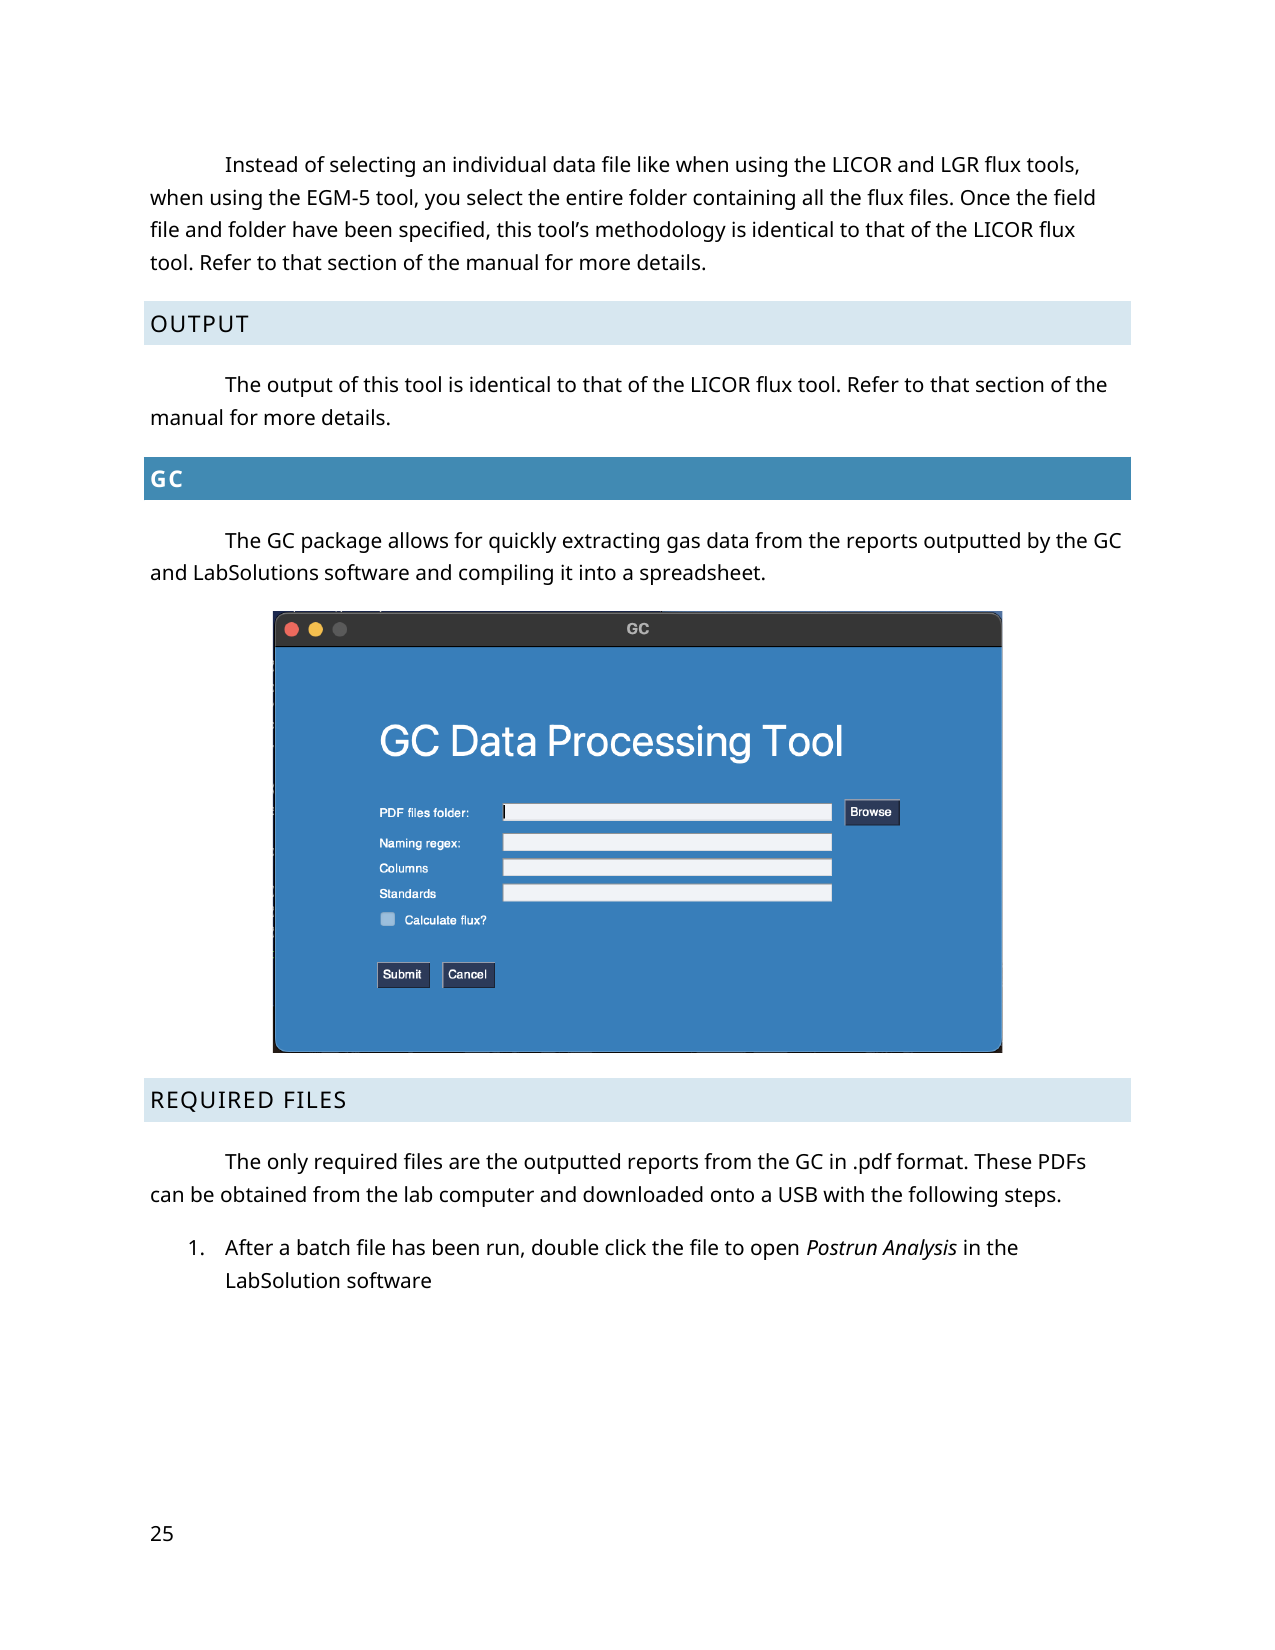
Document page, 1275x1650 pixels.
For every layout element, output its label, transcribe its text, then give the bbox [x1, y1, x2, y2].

subtitle GC [150, 463, 1125, 494]
text The output of this tool is identical to that of the LICOR flux tool. Refer to that section of the manual for more details. [150, 371, 1125, 432]
text Instead of selecting an individual data file like when using the LICOR and LGR flux tools, when using the EGM-5 tool, you select the entire folder containing all the flux files. Once the field file and folder have been specified, this tool’s methodology is identical to that of the LICOR flux tool. Refer to that section of the manual for more details. [150, 150, 1125, 276]
subtitle required files [150, 1084, 1125, 1115]
picture [272, 611, 1003, 1053]
list After a batch file has been run, double click the file to open Postrun Analysis in the LabSolution software [187, 1233, 1125, 1294]
text The GC package allows for quickly extracting gas data from the reports outputted by the GC and LabSolutions software and compiling it into a spreadsheet. [150, 526, 1125, 587]
subtitle output [150, 308, 1125, 339]
text The only required files are the outputted reports from the GC in .pdf format. These PDFs can be obtained from the lab computer and downloaded onto a USB with the following steps. [150, 1147, 1125, 1208]
